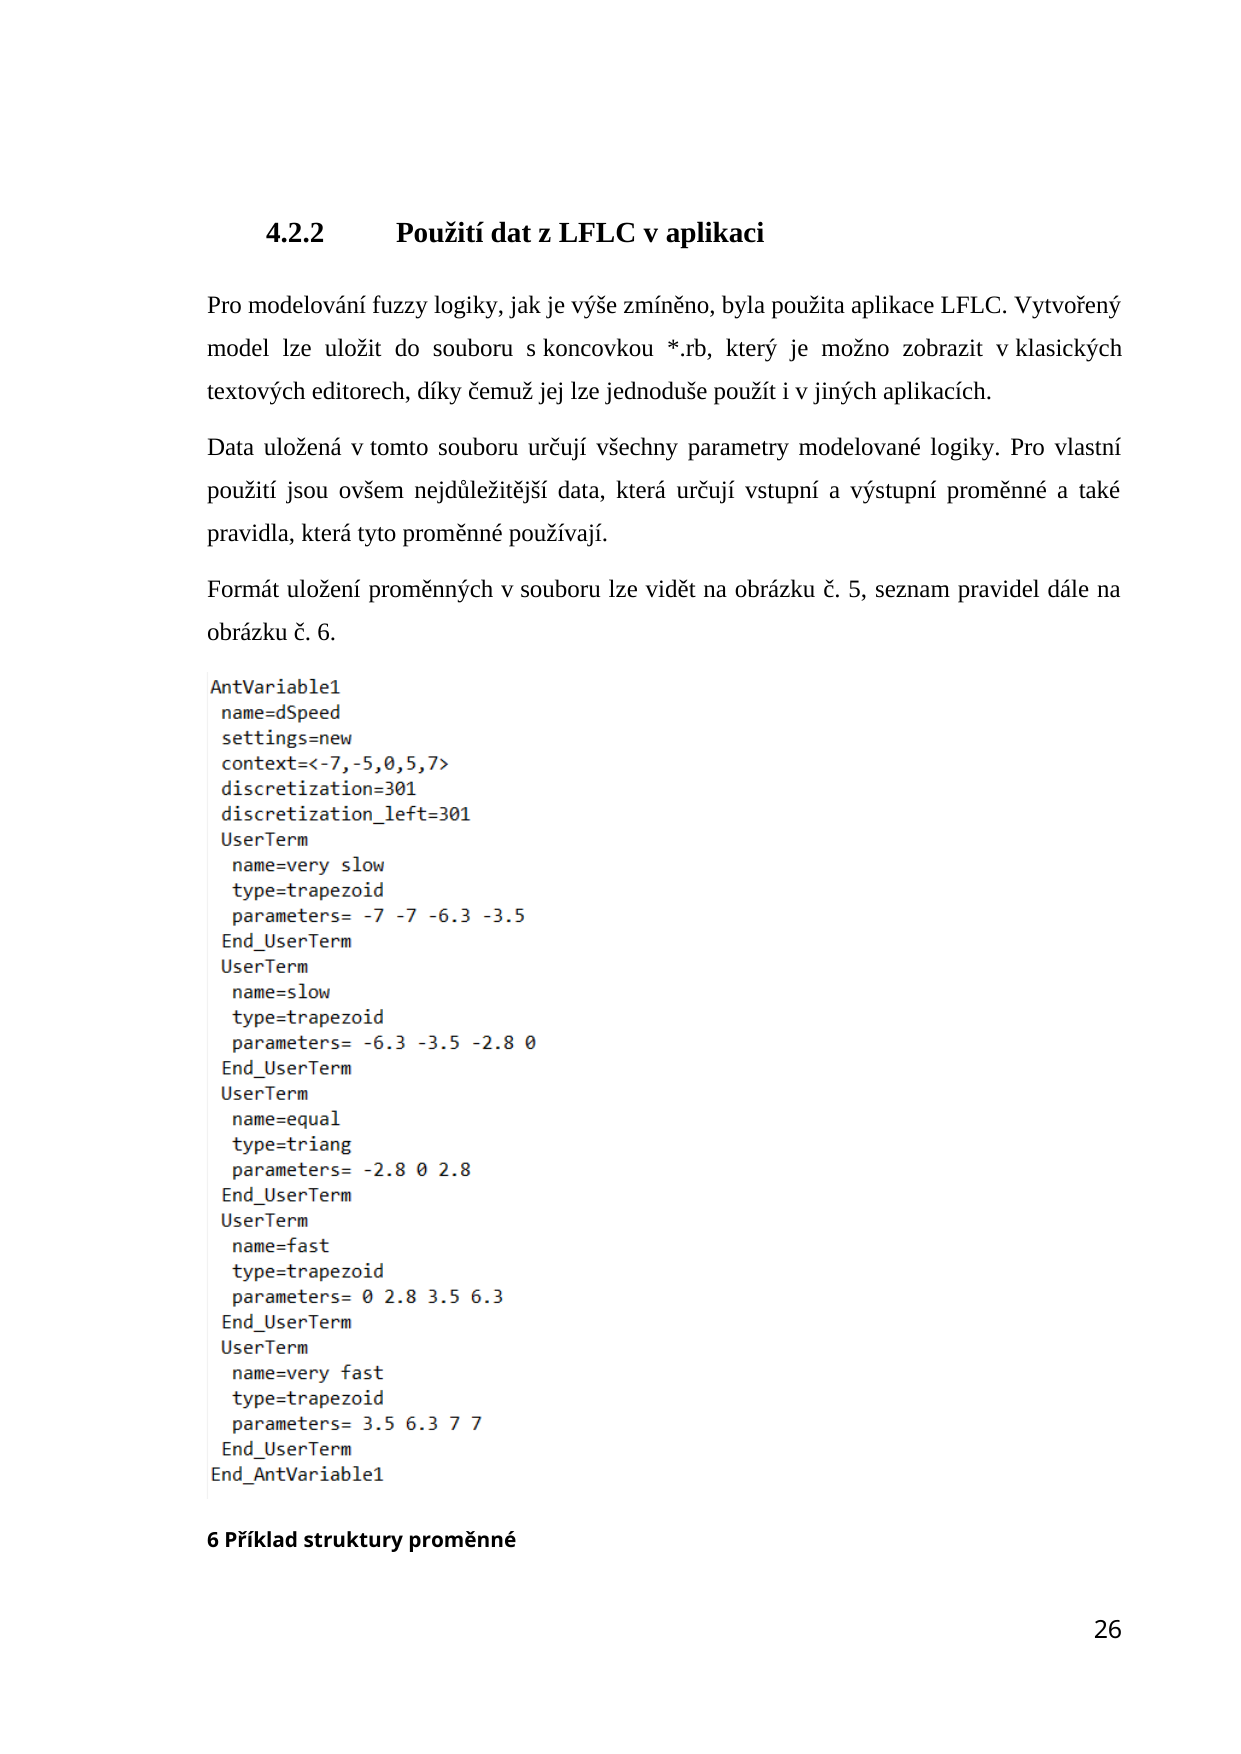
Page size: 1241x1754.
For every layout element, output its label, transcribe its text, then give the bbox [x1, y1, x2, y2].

text Formát uložení proměnných v souboru lze vidět na obrázku č. 5, seznam pravidel dále na obrázku č. 6. [207, 574, 1122, 646]
text 6 Příklad struktury proměnné [207, 1526, 1122, 1554]
text Použití dat z LFLC v aplikaci [266, 215, 1122, 248]
picture [206, 672, 671, 1499]
text Pro modelování fuzzy logiky, jak je výše zmíněno, byla použita aplikace LFLC. Vytvořený model lze uložit do souboru s koncovkou *.rb, který je možno zobrazit v klasických textových editorech, díky čemuž jej lze jednoduše použít i v jiných aplikacích. [207, 290, 1122, 405]
text Data uložená v tomto souboru určují všechny parametry modelované logiky. Pro vlastní použití jsou ovšem nejdůležitější data, která určují vstupní a výstupní proměnné a také pravidla, která tyto proměnné používají. [207, 432, 1122, 547]
